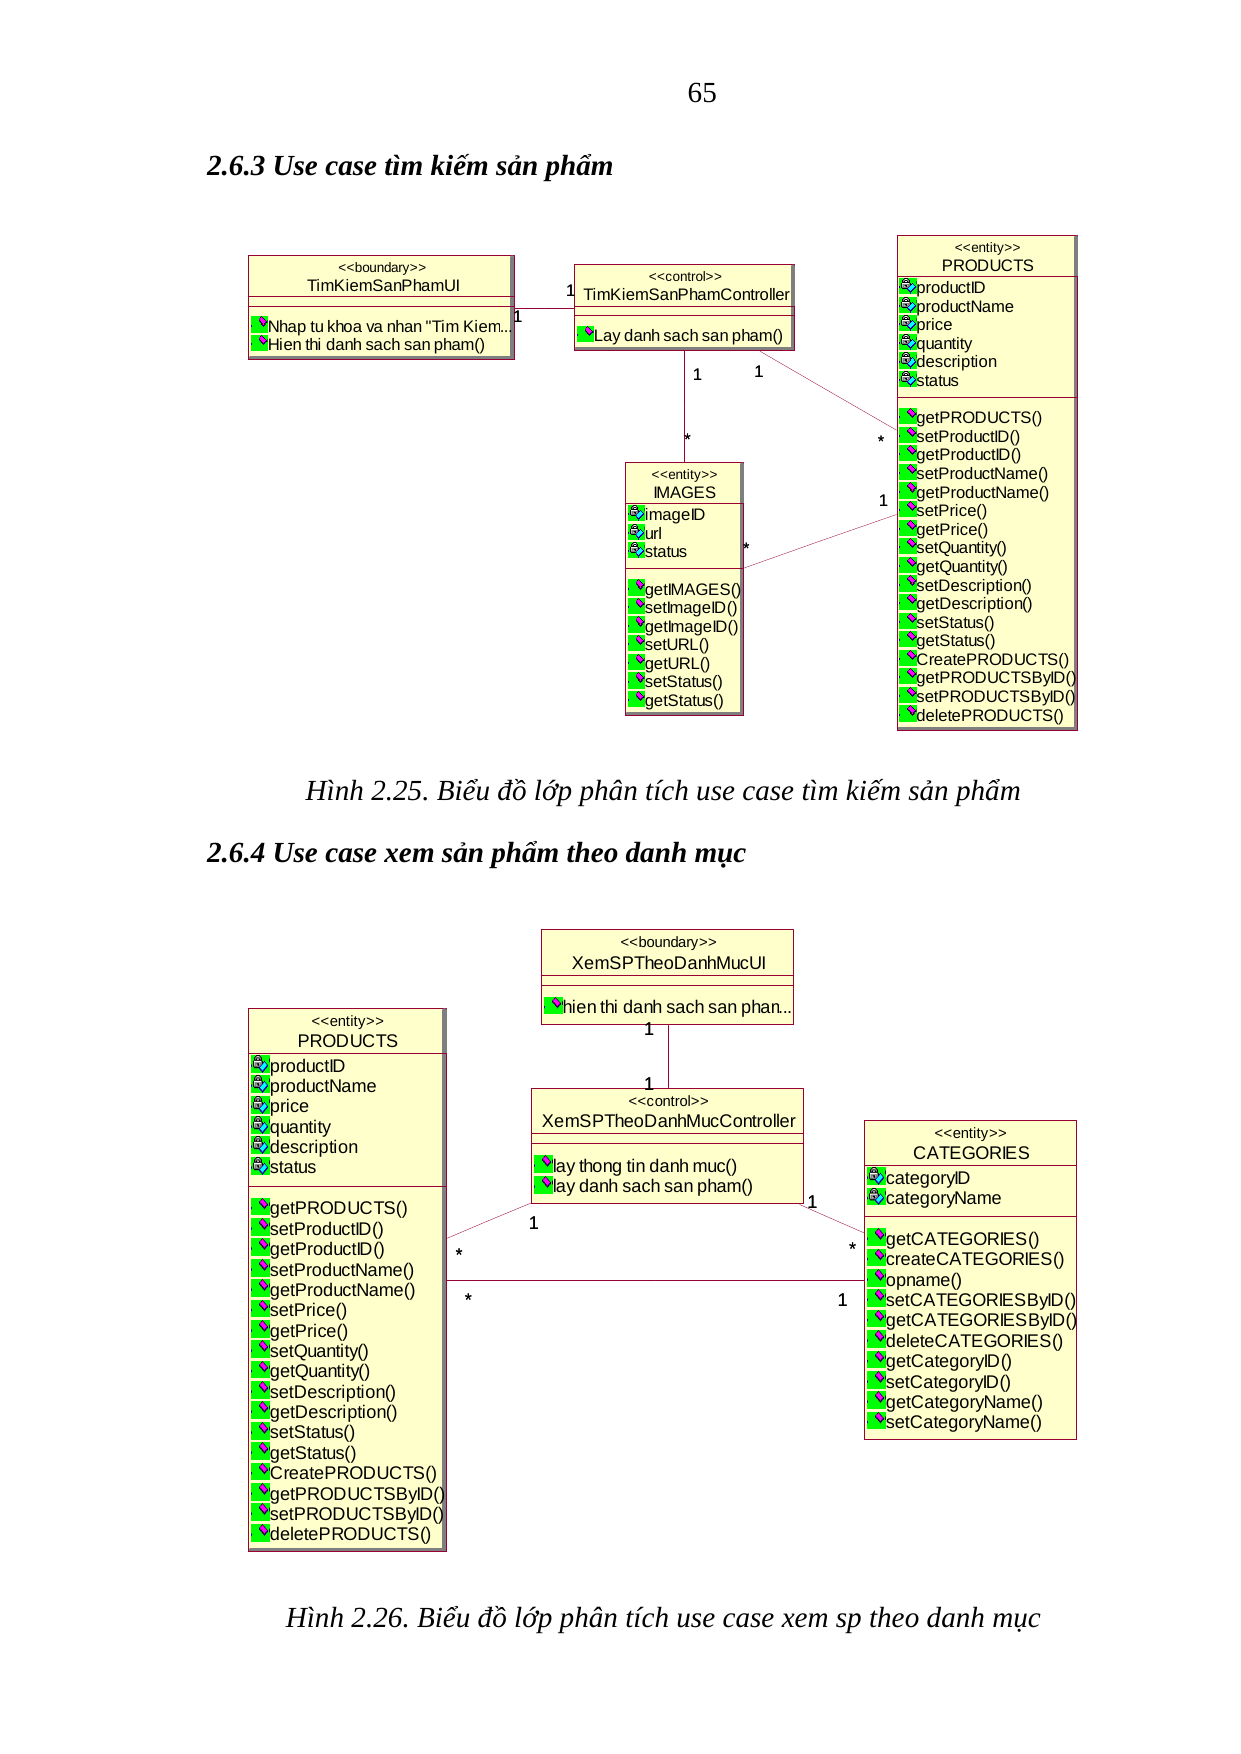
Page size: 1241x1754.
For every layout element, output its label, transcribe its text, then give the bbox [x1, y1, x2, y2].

subtitle Use case xem sản phẩm theo danh mục [207, 836, 1122, 869]
subtitle Use case tìm kiếm sản phẩm [207, 148, 1122, 181]
